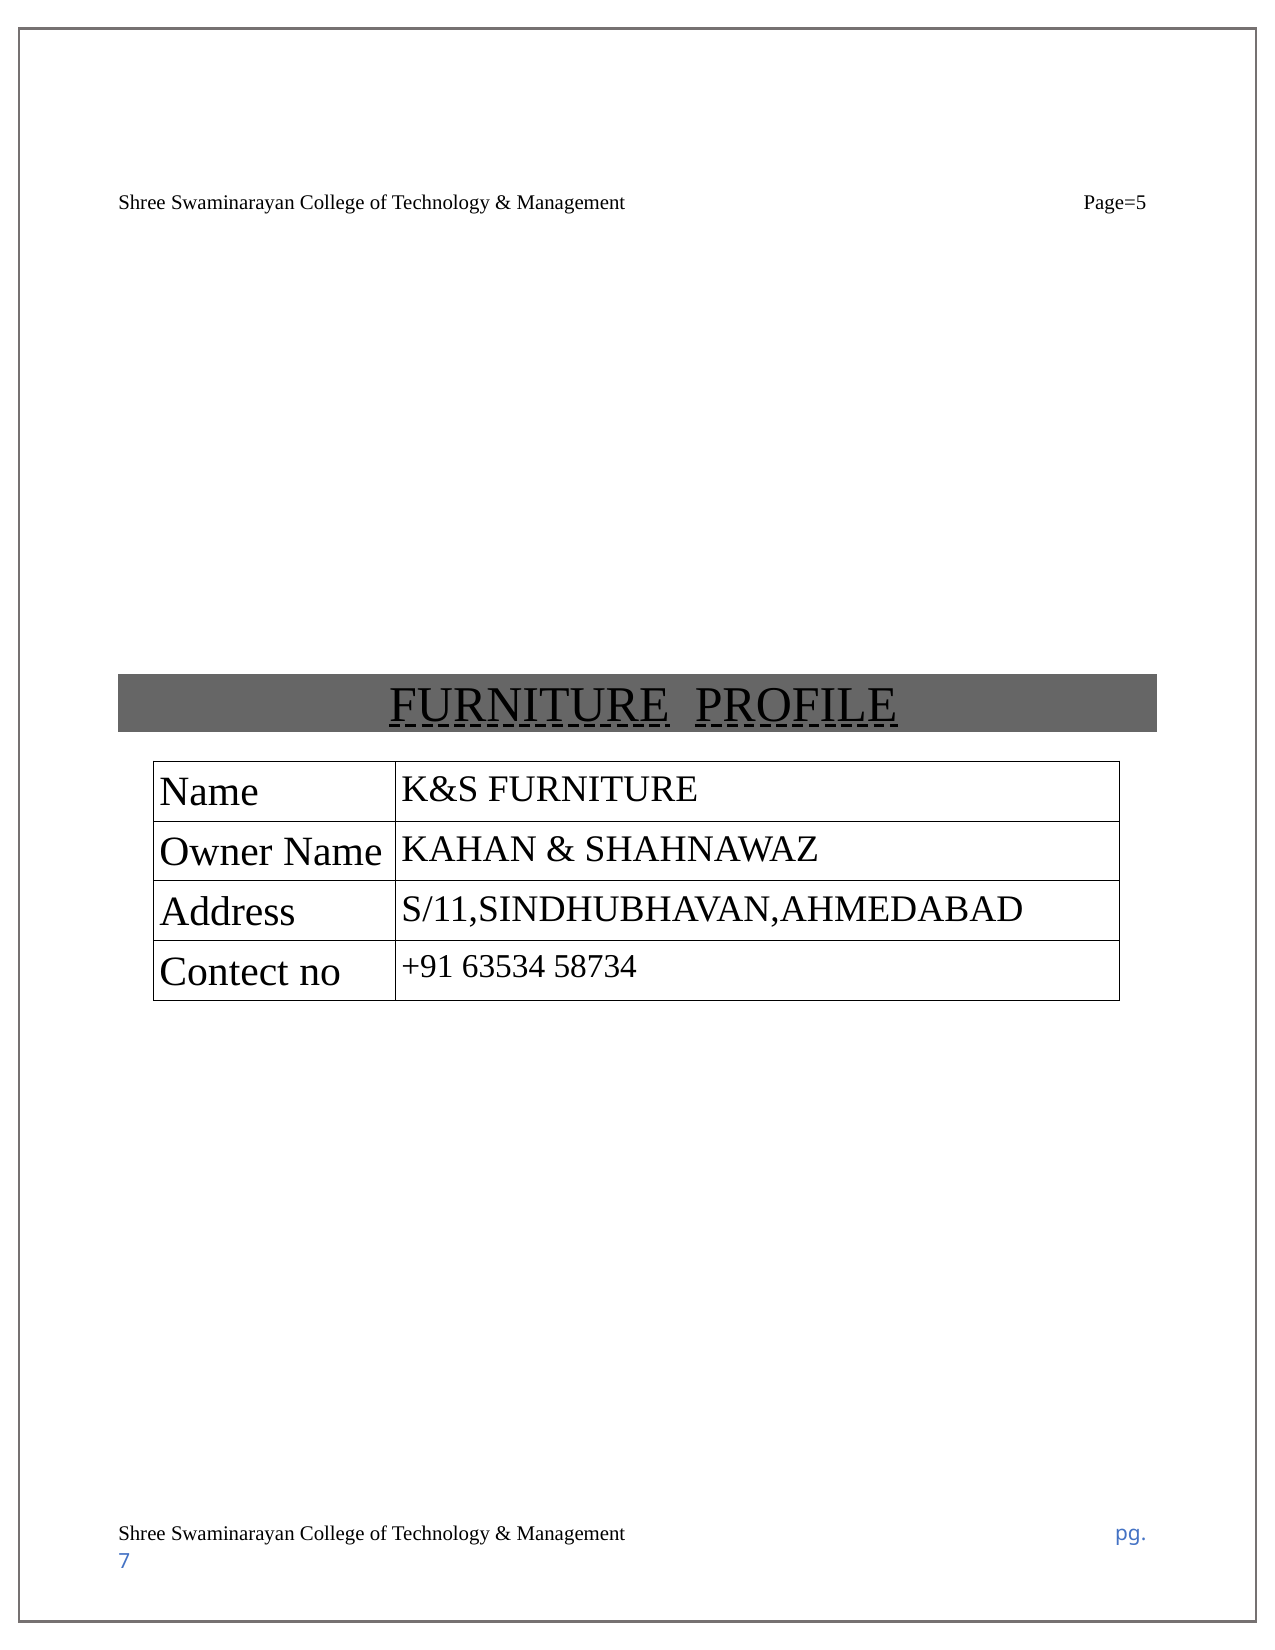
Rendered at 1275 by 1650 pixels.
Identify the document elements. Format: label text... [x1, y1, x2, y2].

table_cell S/11,SINDHUBHAVAN,AHMEDABAD [396, 881, 1119, 940]
table_header Name [154, 762, 395, 821]
table_cell +91 63534 58734 [396, 941, 1119, 1000]
table_cell KAHAN & SHAHNAWAZ [396, 822, 1119, 880]
text Shree Swaminarayan College of Technology & Management Page=5 [118, 190, 1157, 214]
table_cell Owner Name [154, 822, 395, 880]
table_header K&S FURNITURE [396, 762, 1119, 821]
text FURNITURE PROFILE [118, 674, 1157, 732]
table_cell Contect no [154, 941, 395, 1000]
table_cell Address [154, 881, 395, 940]
